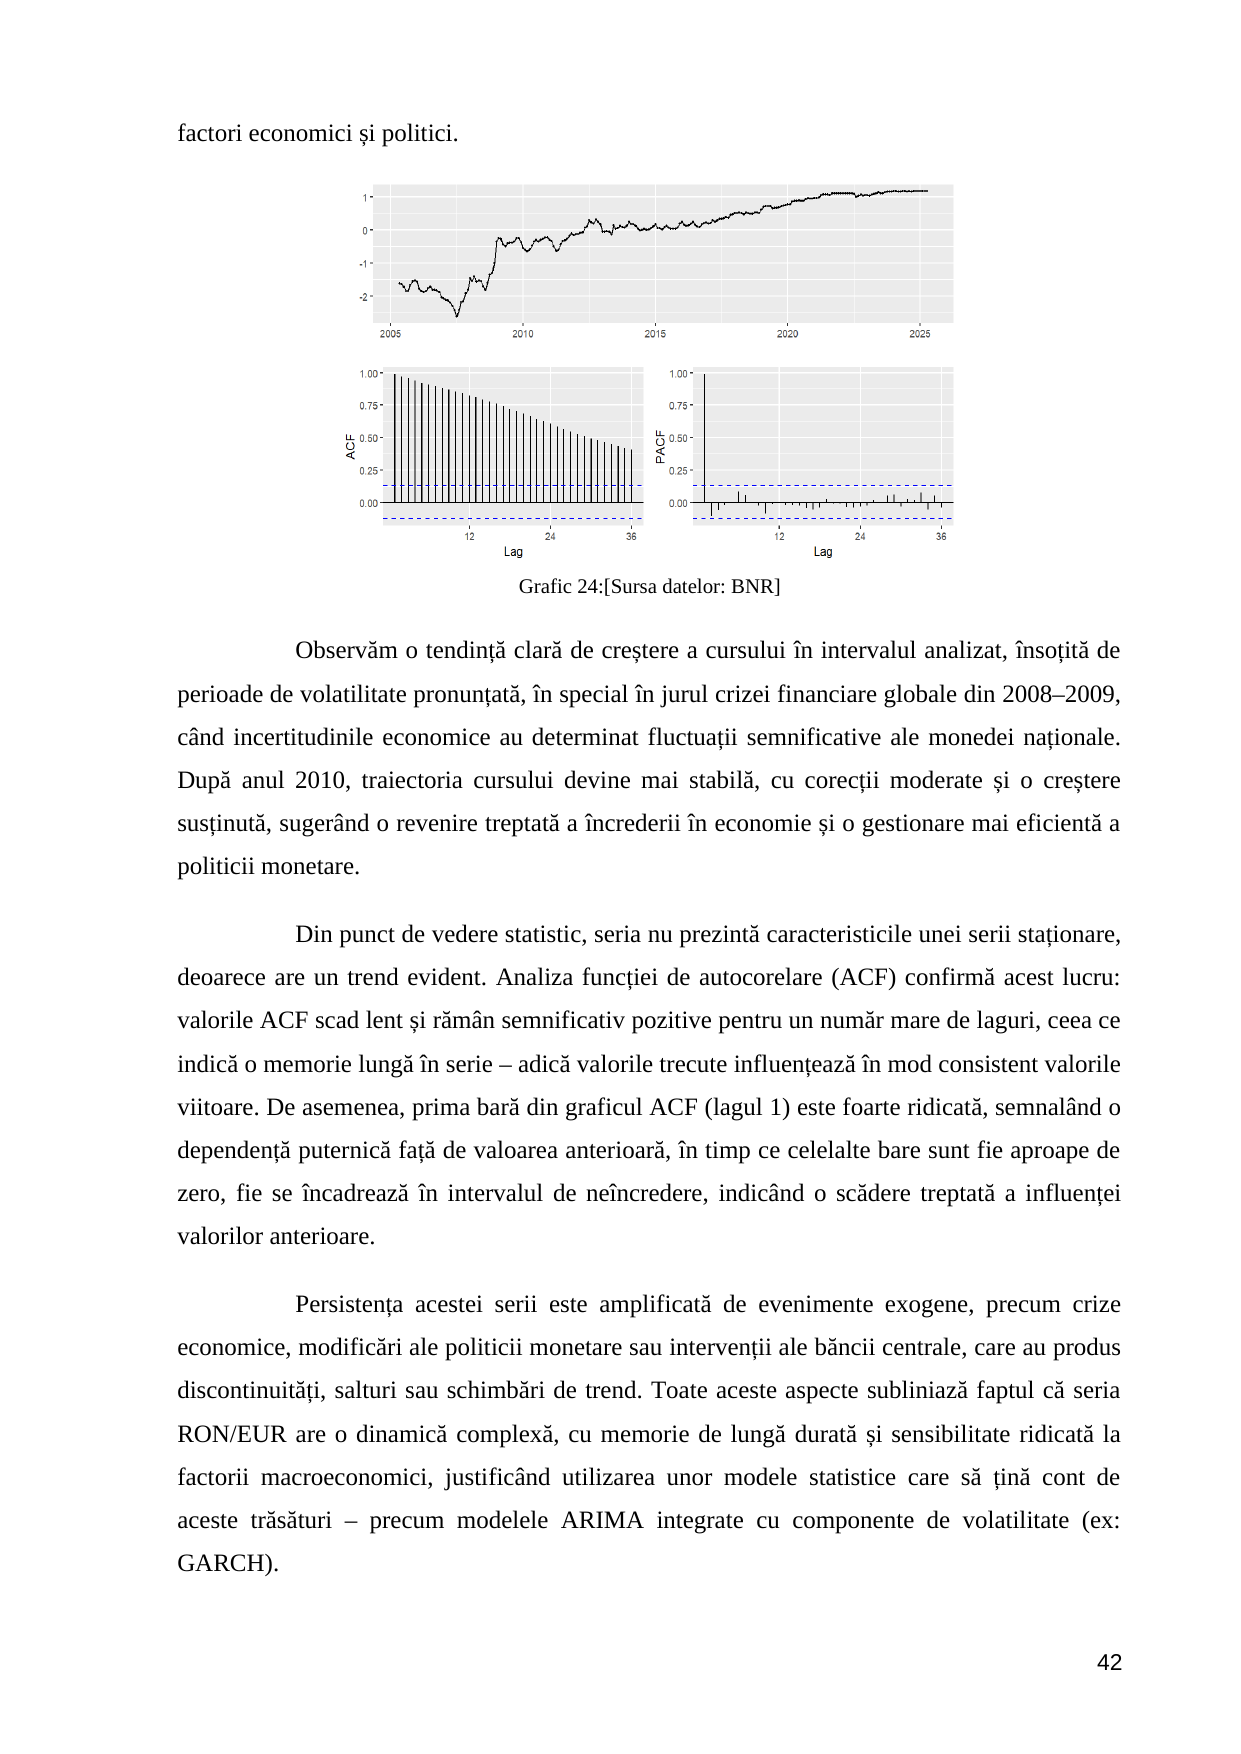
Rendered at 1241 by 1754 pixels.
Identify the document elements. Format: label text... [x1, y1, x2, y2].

text Din punct de vedere statistic, seria nu prezintă caracteristicile unei serii staționare, deoarece are un trend evident. Analiza funcției de autocorelare (ACF) confirmă acest lucru: valorile ACF scad lent și rămân semnificativ pozitive pentru un număr mare de laguri, ceea ce indică o memorie lungă în serie – adică valorile trecute influențează în mod consistent valorile viitoare. De asemenea, prima bară din graficul ACF (lagul 1) este foarte ridicată, semnalând o dependență puternică față de valoarea anterioară, în timp ce celelalte bare sunt fie aproape de zero, fie se încadrează în intervalul de neîncredere, indicând o scădere treptată a influenței valorilor anterioare. [177, 919, 1122, 1250]
text Grafic 24:[Sursa datelor: BNR] [177, 574, 1122, 598]
text Persistența acestei serii este amplificată de evenimente exogene, precum crize economice, modificări ale politicii monetare sau intervenții ale băncii centrale, care au produs discontinuități, salturi sau schimbări de trend. Toate aceste aspecte subliniază faptul că seria RON/EUR are o dinamică complexă, cu memorie de lungă durată și sensibilitate ridicată la factorii macroeconomici, justificând utilizarea unor modele statistice care să țină cont de aceste trăsături – precum modelele ARIMA integrate cu componente de volatilitate (ex: GARCH). [177, 1289, 1122, 1577]
text Observăm o tendință clară de creștere a cursului în intervalul analizat, însoțită de perioade de volatilitate pronunțată, în special în jurul crizei financiare globale din 2008–2009, când incertitudinile economice au determinat fluctuații semnificative ale monedei naționale. După anul 2010, traiectoria cursului devine mai stabilă, cu corecții moderate și o creștere susținută, sugerând o revenire treptată a încrederii în economie și o gestionare mai eficientă a politicii monetare. [177, 636, 1122, 880]
picture [341, 161, 958, 562]
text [177, 118, 1122, 147]
